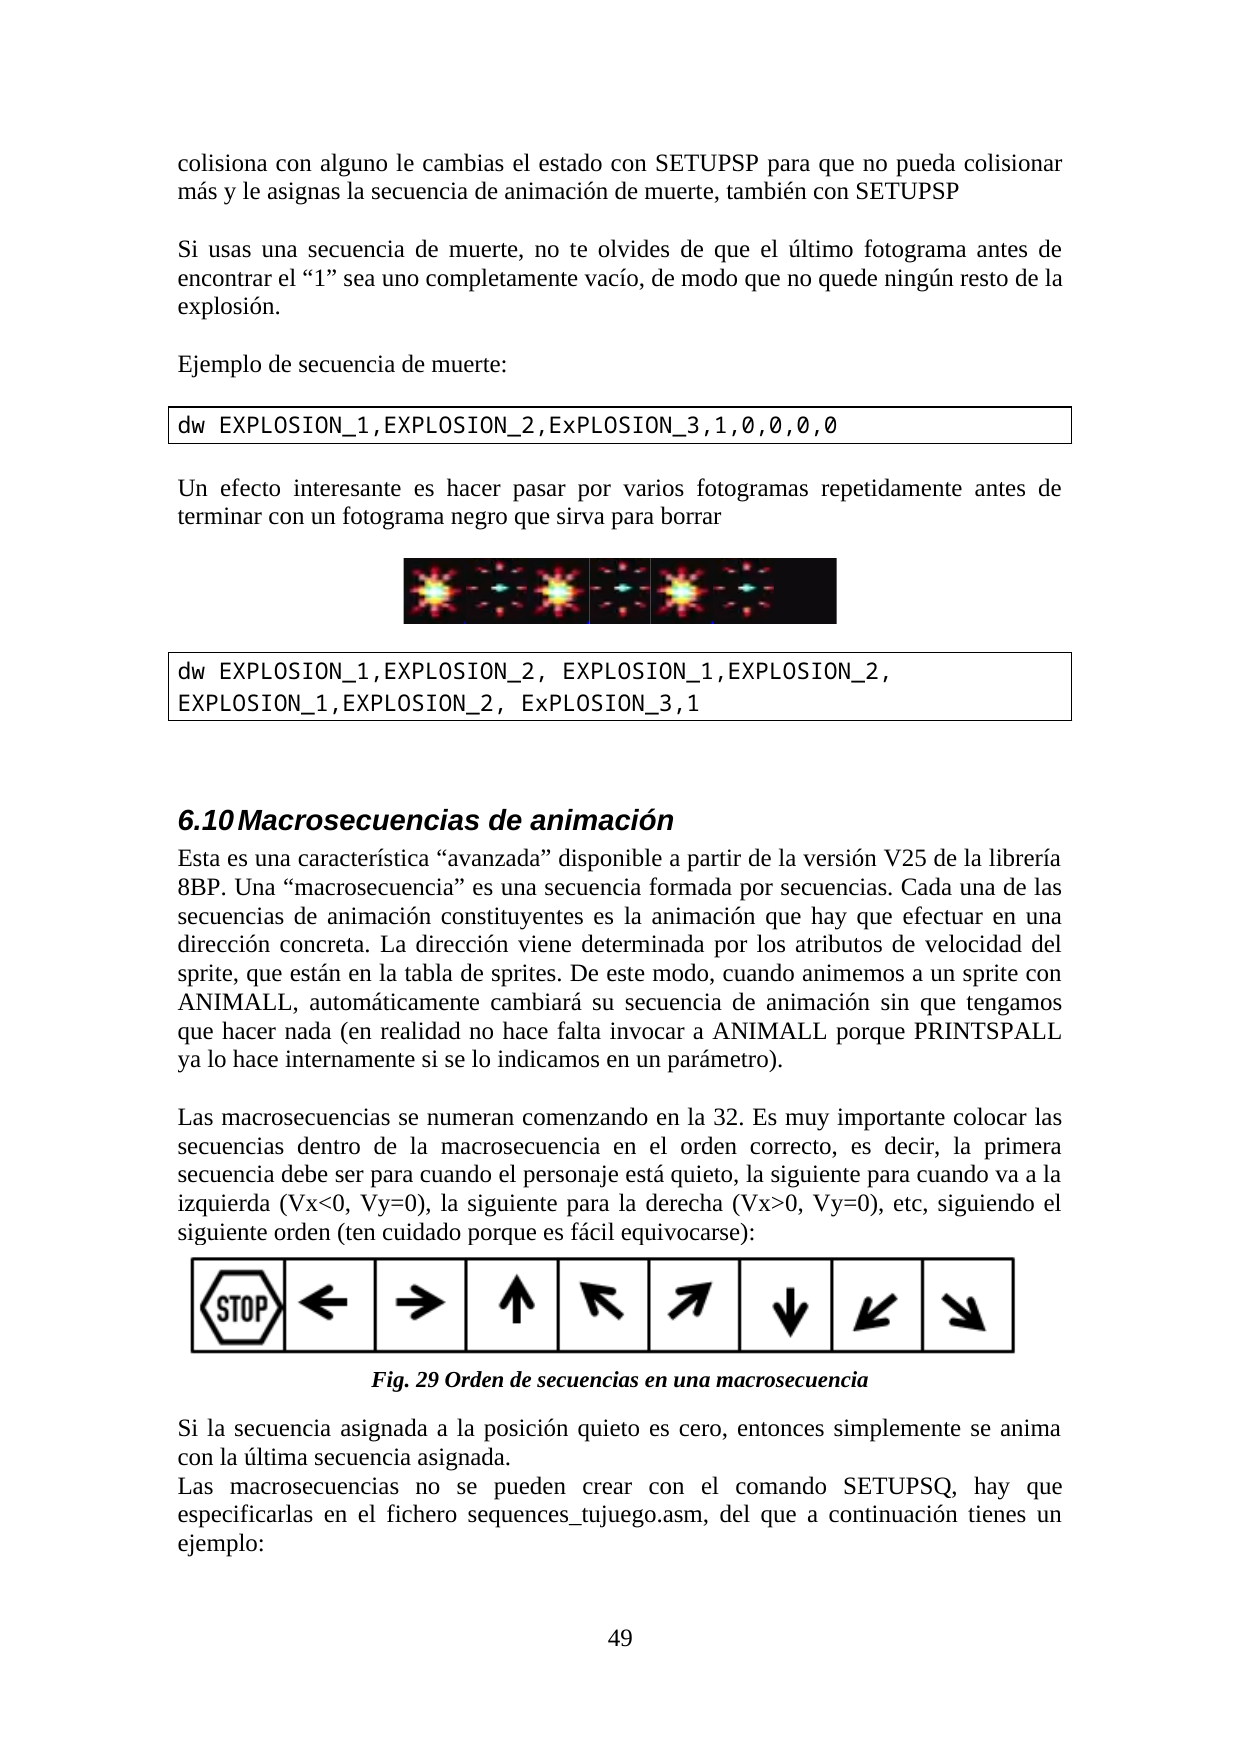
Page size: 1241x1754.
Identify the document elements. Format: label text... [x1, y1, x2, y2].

text Un efecto interesante es hacer pasar por varios fotogramas repetidamente antes de terminar con un fotograma negro que sirva para borrar [177, 473, 1063, 530]
picture [403, 558, 837, 624]
text dw EXPLOSION_1,EXPLOSION_2, EXPLOSION_1,EXPLOSION_2, EXPLOSION_1,EXPLOSION_2, ExPLOSION_3,1 [169, 653, 1071, 720]
text Si usas una secuencia de muerte, no te olvides de que el último fotograma antes de encontrar el “1” sea uno completamente vacío, de modo que no quede ningún resto de la explosión. [177, 234, 1063, 320]
subtitle Macrosecuencias de animación [177, 803, 1063, 837]
picture [177, 1245, 1026, 1366]
text Fig. 29 Orden de secuencias en una macrosecuencia [177, 1366, 1063, 1392]
text Las macrosecuencias se numeran comenzando en la 32. Es muy importante colocar las secuencias dentro de la macrosecuencia en el orden correcto, es decir, la primera secuencia debe ser para cuando el personaje está quieto, la siguiente para cuando va a la izquierda (Vx<0, Vy=0), la siguiente para la derecha (Vx>0, Vy=0), etc, siguiendo el siguiente orden (ten cuidado porque es fácil equivocarse): [177, 1102, 1063, 1246]
text dw EXPLOSION_1,EXPLOSION_2,ExPLOSION_3,1,0,0,0,0 [169, 408, 1071, 443]
text Ejemplo de secuencia de muerte: [177, 349, 1063, 378]
text Esta es una característica “avanzada” disponible a partir de la versión V25 de la librería 8BP. Una “macrosecuencia” es una secuencia formada por secuencias. Cada una de las secuencias de animación constituyentes es la animación que hay que efectuar en una dirección concreta. La dirección viene determinada por los atributos de velocidad del sprite, que están en la tabla de sprites. De este modo, cuando animemos a un sprite con ANIMALL, automáticamente cambiará su secuencia de animación sin que tengamos que hacer nada (en realidad no hace falta invocar a ANIMALL porque PRINTSPALL ya lo hace internamente si se lo indicamos en un parámetro). [177, 843, 1063, 1073]
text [177, 148, 1063, 205]
text Si la secuencia asignada a la posición quieto es cero, entonces simplemente se anima con la última secuencia asignada. [177, 1413, 1063, 1471]
text Las macrosecuencias no se pueden crear con el comando SETUPSQ, hay que especificarlas en el fichero sequences_tujuego.asm, del que a continuación tienes un ejemplo: [177, 1471, 1063, 1557]
